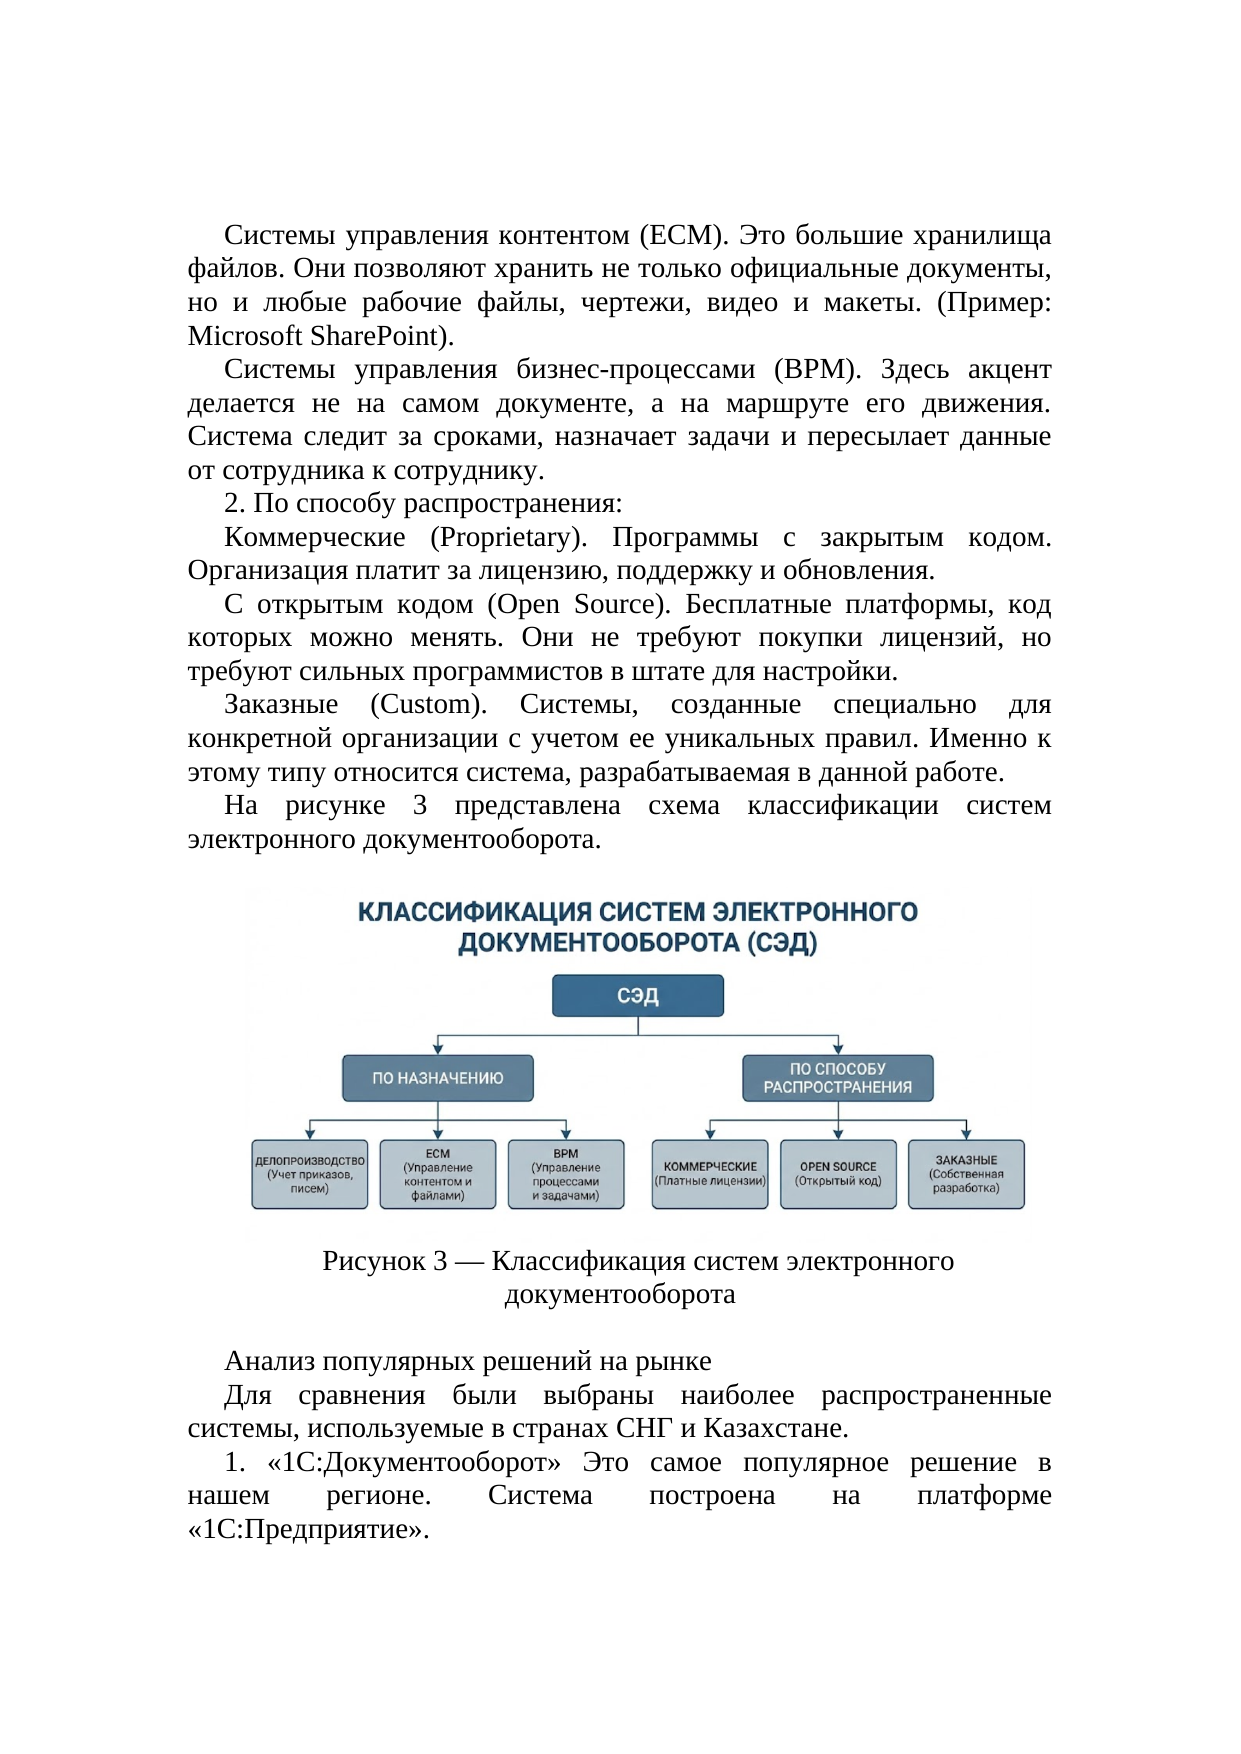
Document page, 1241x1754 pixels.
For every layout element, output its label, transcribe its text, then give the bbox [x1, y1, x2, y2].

text Системы управления контентом (ECM). Это большие хранилища файлов. Они позволяют хранить не только официальные документы, но и любые рабочие файлы, чертежи, видео и макеты. (Пример: Microsoft SharePoint). [187, 217, 1053, 351]
text 2. По способу распространения: [187, 485, 1053, 519]
text Заказные (Custom). Системы, созданные специально для конкретной организации с учетом ее уникальных правил. Именно к этому типу относится система, разрабатываемая в данной работе. [187, 687, 1053, 787]
text С открытым кодом (Open Source). Бесплатные платформы, код которых можно менять. Они не требуют покупки лицензий, но требуют сильных программистов в штате для настройки. [187, 586, 1053, 687]
text Рисунок 3 — Классификация систем электронного документооборота [187, 1243, 1053, 1310]
text Коммерческие (Proprietary). Программы с закрытым кодом. Организация платит за лицензию, поддержку и обновления. [187, 519, 1053, 586]
text На рисунке 3 представлена схема классификации систем электронного документооборота. [187, 787, 1053, 854]
text Для сравнения были выбраны наиболее распространенные системы, используемые в странах СНГ и Казахстане. [187, 1377, 1053, 1444]
picture [245, 887, 1032, 1243]
text Системы управления бизнес-процессами (BPM). Здесь акцент делается не на самом документе, а на маршруте его движения. Система следит за сроками, назначает задачи и пересылает данные от сотрудника к сотруднику. [187, 351, 1053, 485]
text 1. «1С:Документооборот» Это самое популярное решение в нашем регионе. Система построена на платформе «1С:Предприятие». [187, 1444, 1053, 1544]
text Анализ популярных решений на рынке [187, 1343, 1053, 1377]
